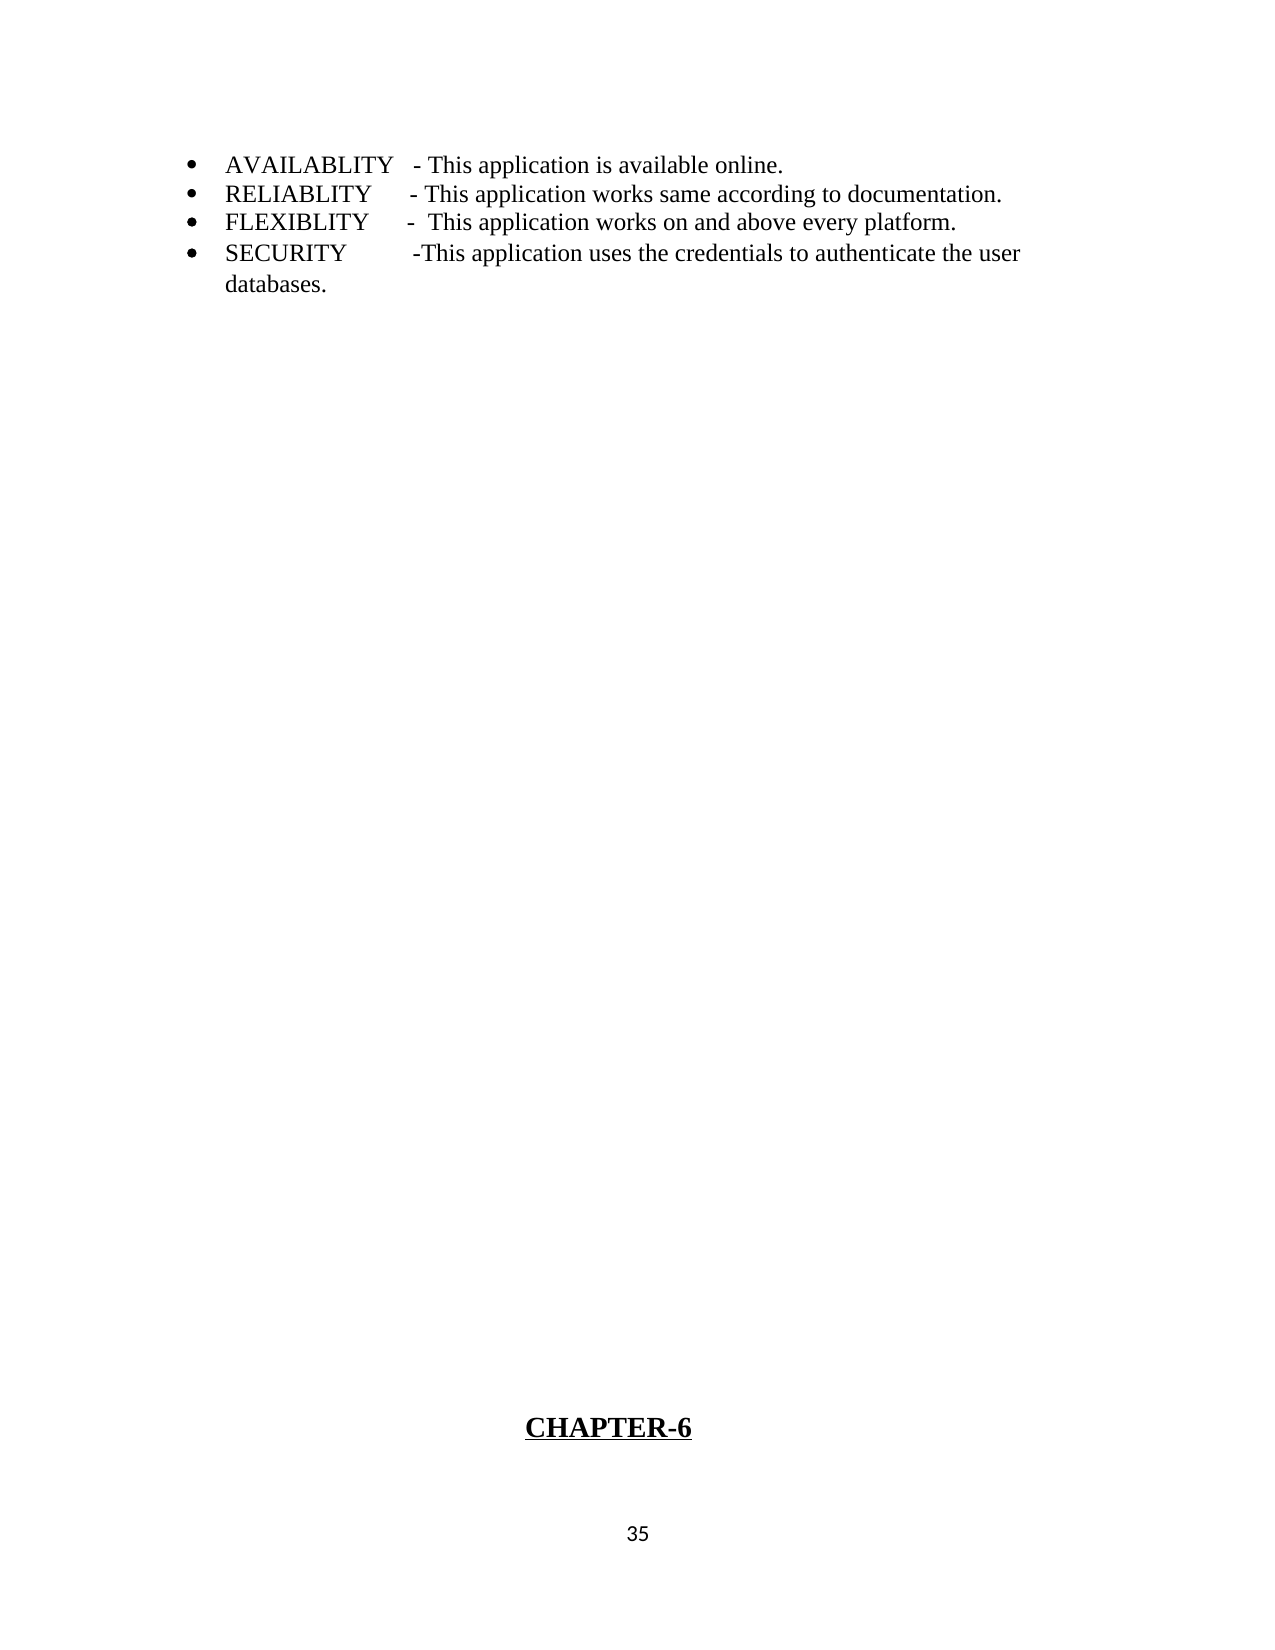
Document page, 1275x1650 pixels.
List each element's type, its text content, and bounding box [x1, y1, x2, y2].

text CHAPTER-6 [487, 1410, 1125, 1443]
list AVAILABLITY - This application is available online. [187, 150, 1125, 179]
list SECURITY -This application uses the credentials to authenticate the user databases. [187, 238, 1125, 298]
list RELIABLITY - This application works same according to documentation. [187, 179, 1125, 207]
list FLEXIBLITY - This application works on and above every platform. [187, 207, 1125, 236]
